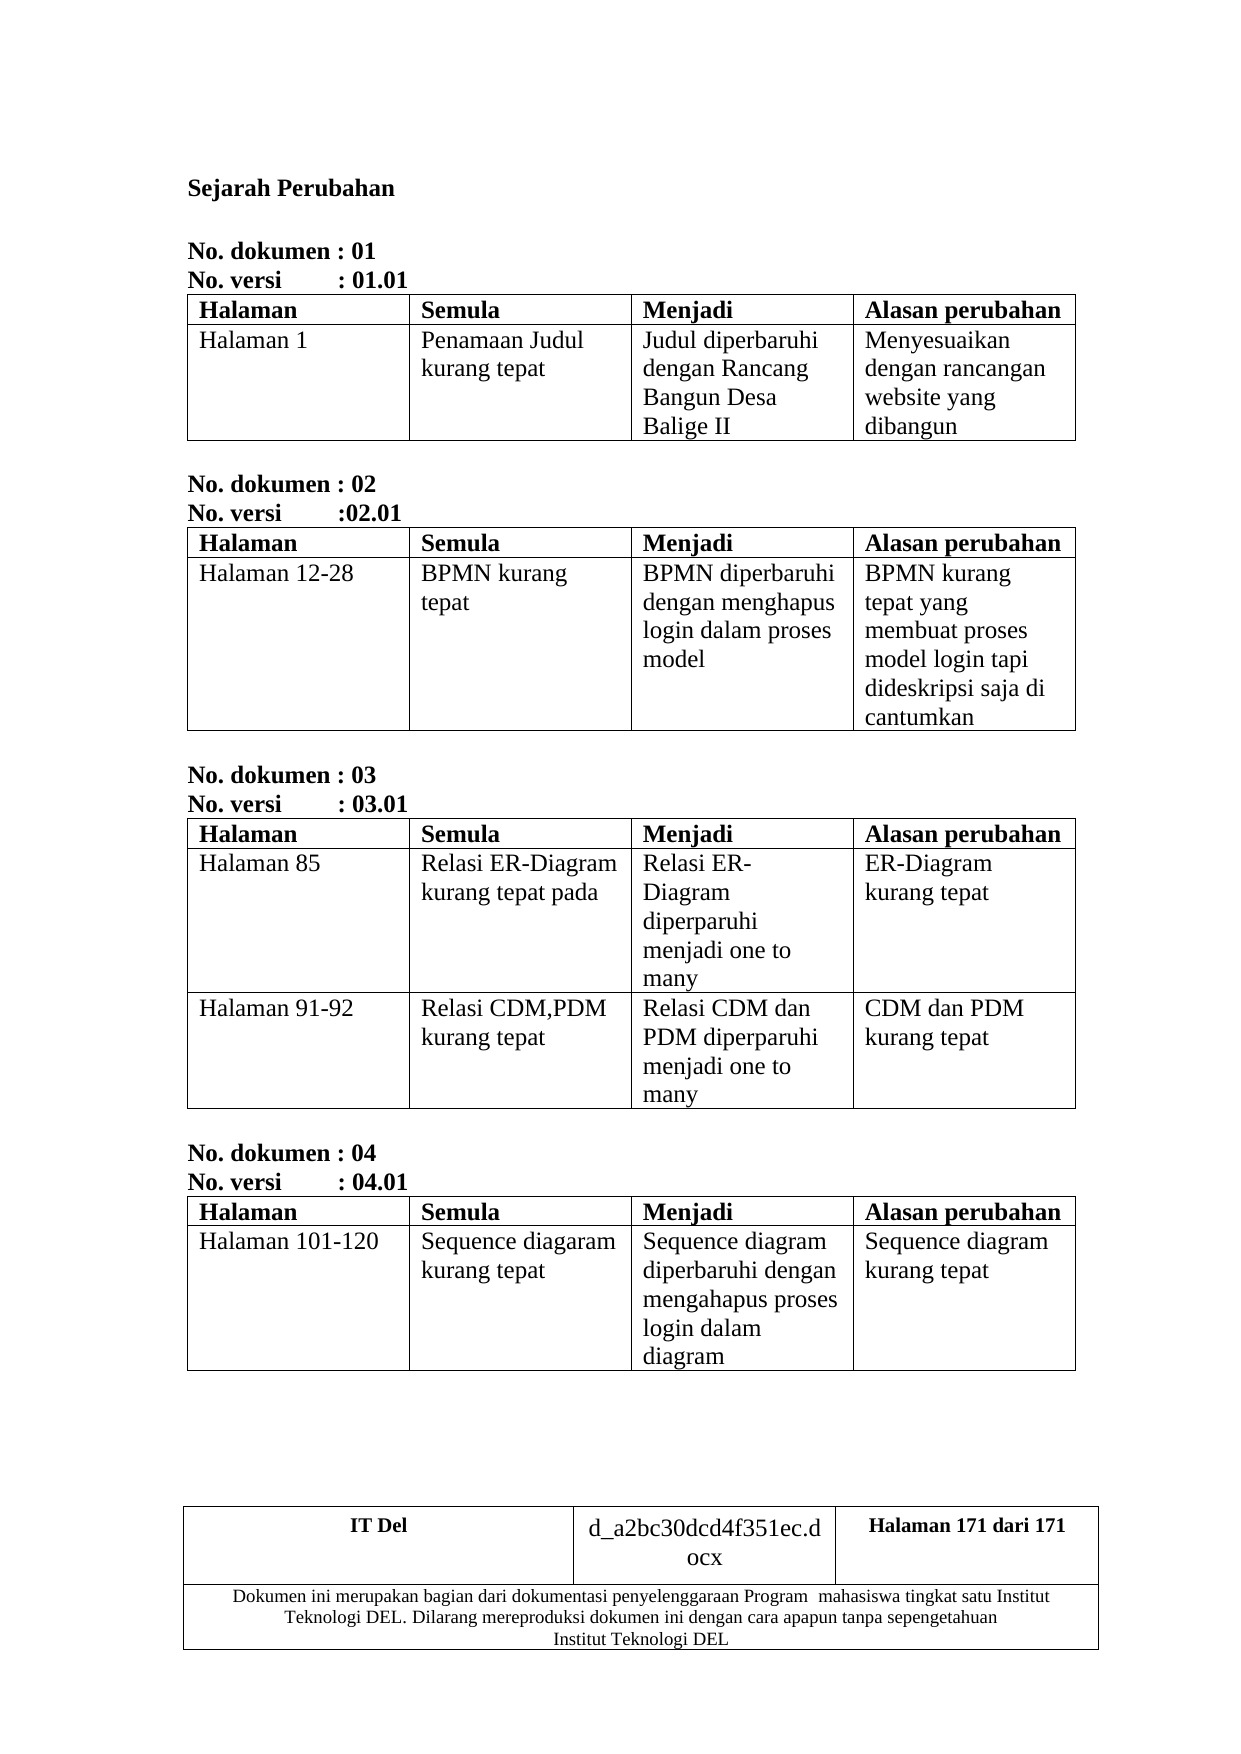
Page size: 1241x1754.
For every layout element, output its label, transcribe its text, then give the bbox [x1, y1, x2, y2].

text No. dokumen : 02 [187, 469, 1092, 498]
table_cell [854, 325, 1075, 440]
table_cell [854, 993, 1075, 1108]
text No. dokumen : 01 [187, 236, 1092, 265]
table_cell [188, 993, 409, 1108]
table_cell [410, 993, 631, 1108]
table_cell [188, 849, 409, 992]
text No. versi : 04.01 [187, 1167, 1092, 1196]
text No. dokumen : 03 [187, 760, 1092, 789]
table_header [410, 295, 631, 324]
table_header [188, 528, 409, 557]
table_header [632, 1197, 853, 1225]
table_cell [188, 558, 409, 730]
subtitle Sejarah Perubahan [187, 173, 1092, 201]
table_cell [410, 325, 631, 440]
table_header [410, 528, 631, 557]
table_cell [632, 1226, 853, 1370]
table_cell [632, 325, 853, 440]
text No. dokumen : 04 [187, 1138, 1092, 1167]
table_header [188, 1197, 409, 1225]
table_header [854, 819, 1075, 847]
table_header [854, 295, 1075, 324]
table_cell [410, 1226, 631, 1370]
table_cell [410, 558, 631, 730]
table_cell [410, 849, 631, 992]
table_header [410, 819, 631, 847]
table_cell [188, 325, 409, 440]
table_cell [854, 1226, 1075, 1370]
text No. versi :02.01 [187, 498, 1092, 527]
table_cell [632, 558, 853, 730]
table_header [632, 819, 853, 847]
text No. versi : 01.01 [187, 265, 1092, 294]
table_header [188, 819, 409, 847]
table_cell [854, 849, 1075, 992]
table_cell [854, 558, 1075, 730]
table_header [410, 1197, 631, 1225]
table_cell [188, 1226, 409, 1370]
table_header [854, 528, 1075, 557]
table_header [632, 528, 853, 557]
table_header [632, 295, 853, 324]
text No. versi : 03.01 [187, 789, 1092, 818]
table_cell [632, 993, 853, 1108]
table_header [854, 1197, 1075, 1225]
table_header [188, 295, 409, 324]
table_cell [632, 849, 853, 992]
